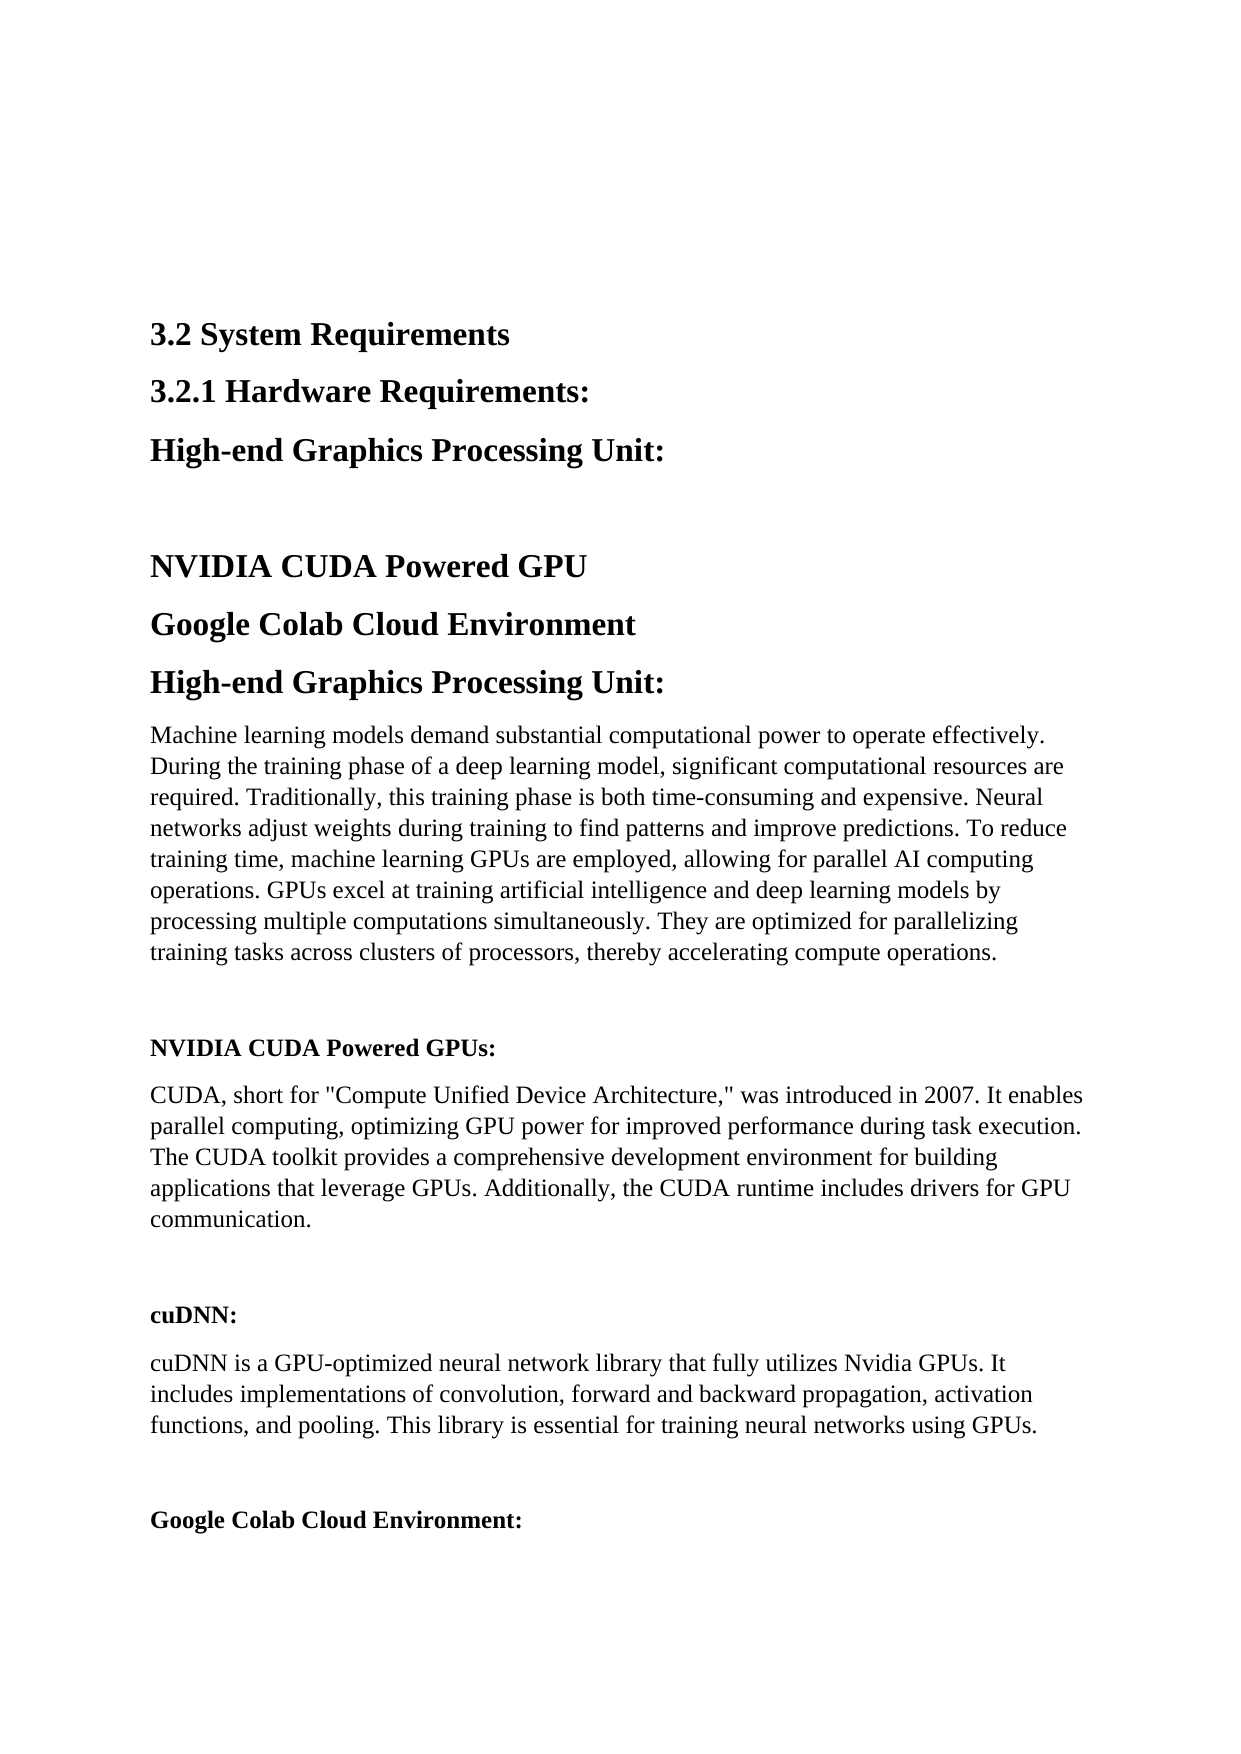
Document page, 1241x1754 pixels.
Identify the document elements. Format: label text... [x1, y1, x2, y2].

text cuDNN: [150, 1300, 1090, 1329]
text Google Colab Cloud Environment [150, 604, 1090, 642]
text High-end Graphics Processing Unit: [150, 430, 1090, 468]
text High-end Graphics Processing Unit: [150, 662, 1090, 700]
text NVIDIA CUDA Powered GPU [150, 546, 1090, 584]
text 3.2 System Requirements [150, 314, 1090, 352]
text CUDA, short for "Compute Unified Device Architecture," was introduced in 2007. It enables parallel computing, optimizing GPU power for improved performance during task execution. The CUDA toolkit provides a comprehensive development environment for building applications that leverage GPUs. Additionally, the CUDA runtime includes drivers for GPU communication. [150, 1080, 1090, 1233]
text 3.2.1 Hardware Requirements: [150, 372, 1090, 410]
text cuDNN is a GPU-optimized neural network library that fully utilizes Nvidia GPUs. It includes implementations of convolution, forward and backward propagation, activation functions, and pooling. This library is essential for training neural networks using GPUs. [150, 1348, 1090, 1438]
text NVIDIA CUDA Powered GPUs: [150, 1033, 1090, 1061]
text Machine learning models demand substantial computational power to operate effectively. During the training phase of a deep learning model, significant computational resources are required. Traditionally, this training phase is both time-consuming and expensive. Neural networks adjust weights during training to find patterns and improve predictions. To reduce training time, machine learning GPUs are employed, allowing for parallel AI computing operations. GPUs excel at training artificial intelligence and deep learning models by processing multiple computations simultaneously. They are optimized for parallelizing training tasks across clusters of processors, thereby accelerating compute operations. [150, 720, 1090, 966]
text Google Colab Cloud Environment: [150, 1505, 1090, 1534]
